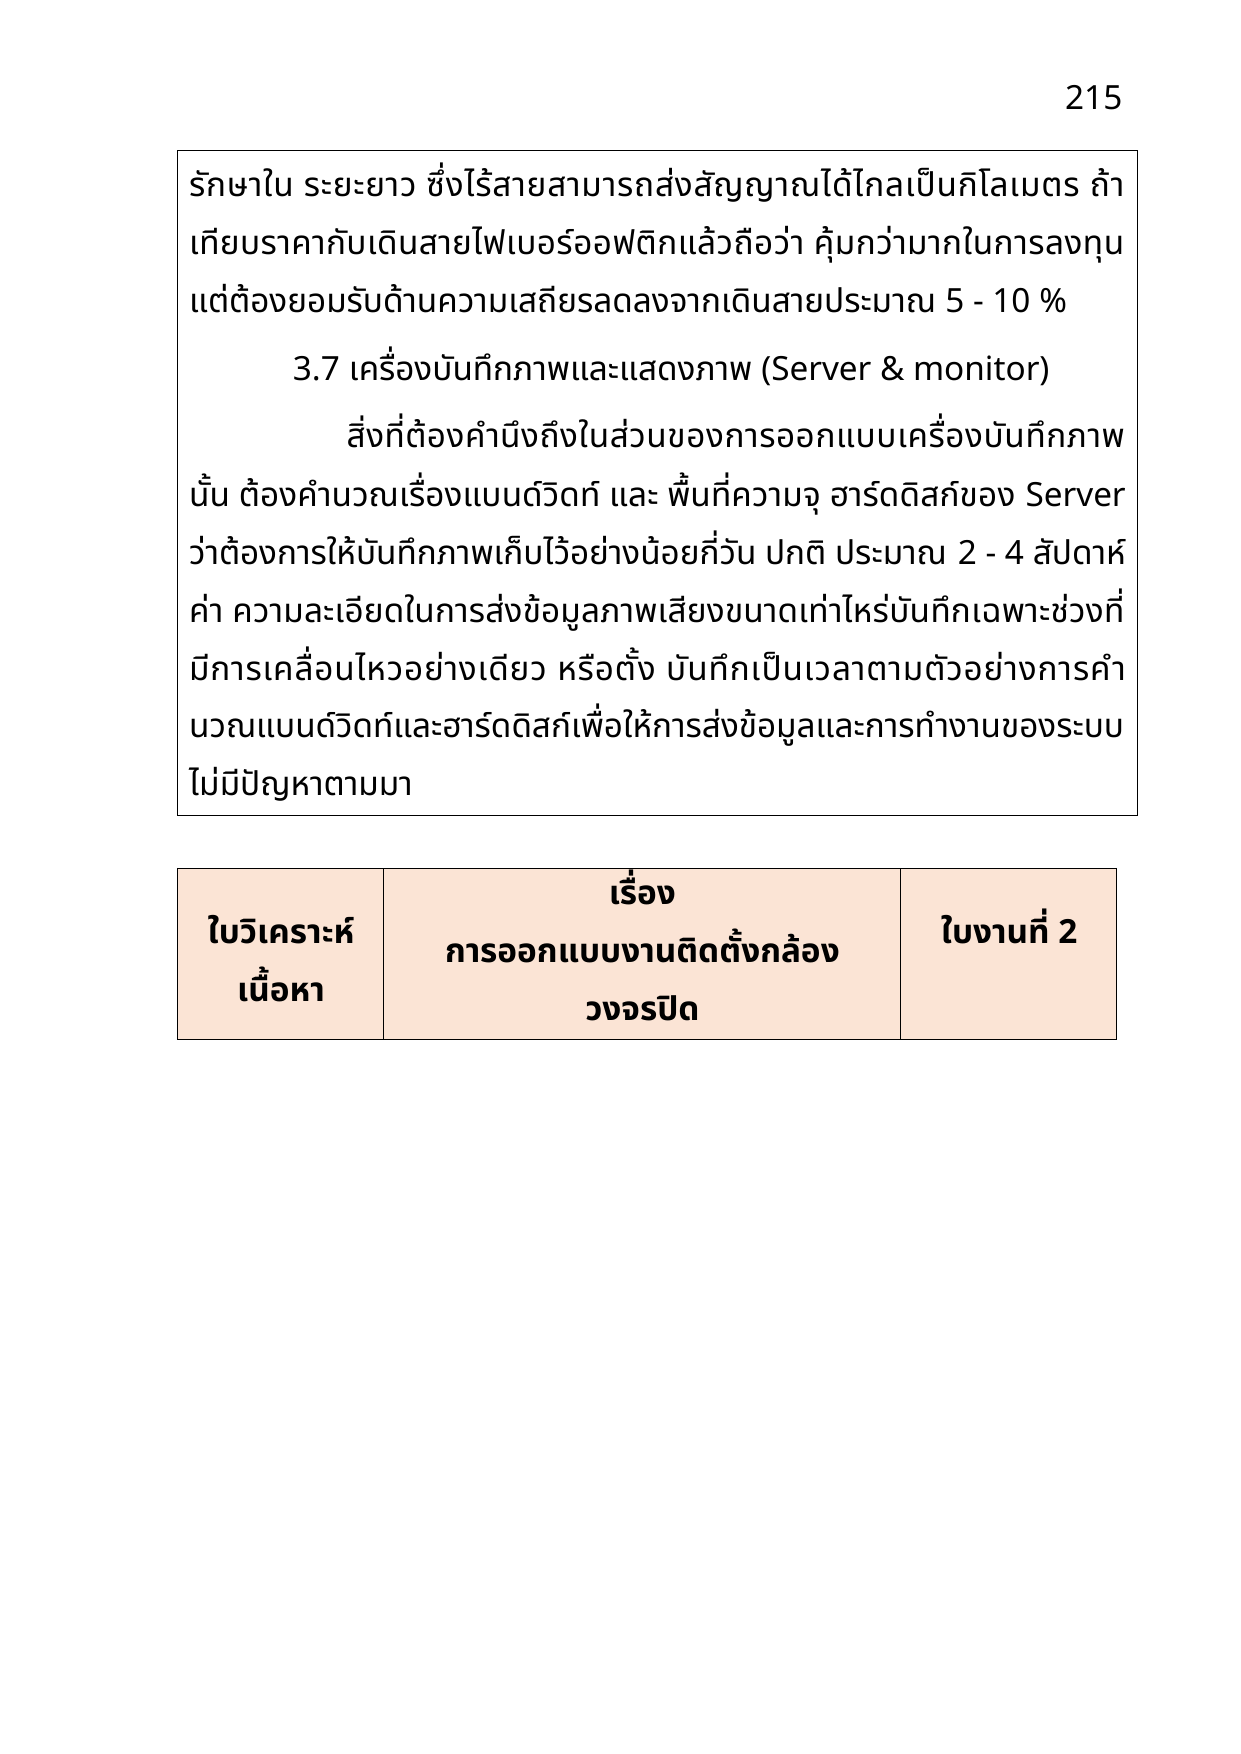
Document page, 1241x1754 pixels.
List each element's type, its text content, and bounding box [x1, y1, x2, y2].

table_header เรื่อง การออกแบบงานติดตั้งกล้องวงจรปิด [384, 869, 900, 1039]
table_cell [178, 151, 1137, 815]
table_header ใบงานที่ 2 [901, 869, 1116, 1039]
table_header ใบวิเคราะห์เนื้อหา [178, 869, 383, 1039]
